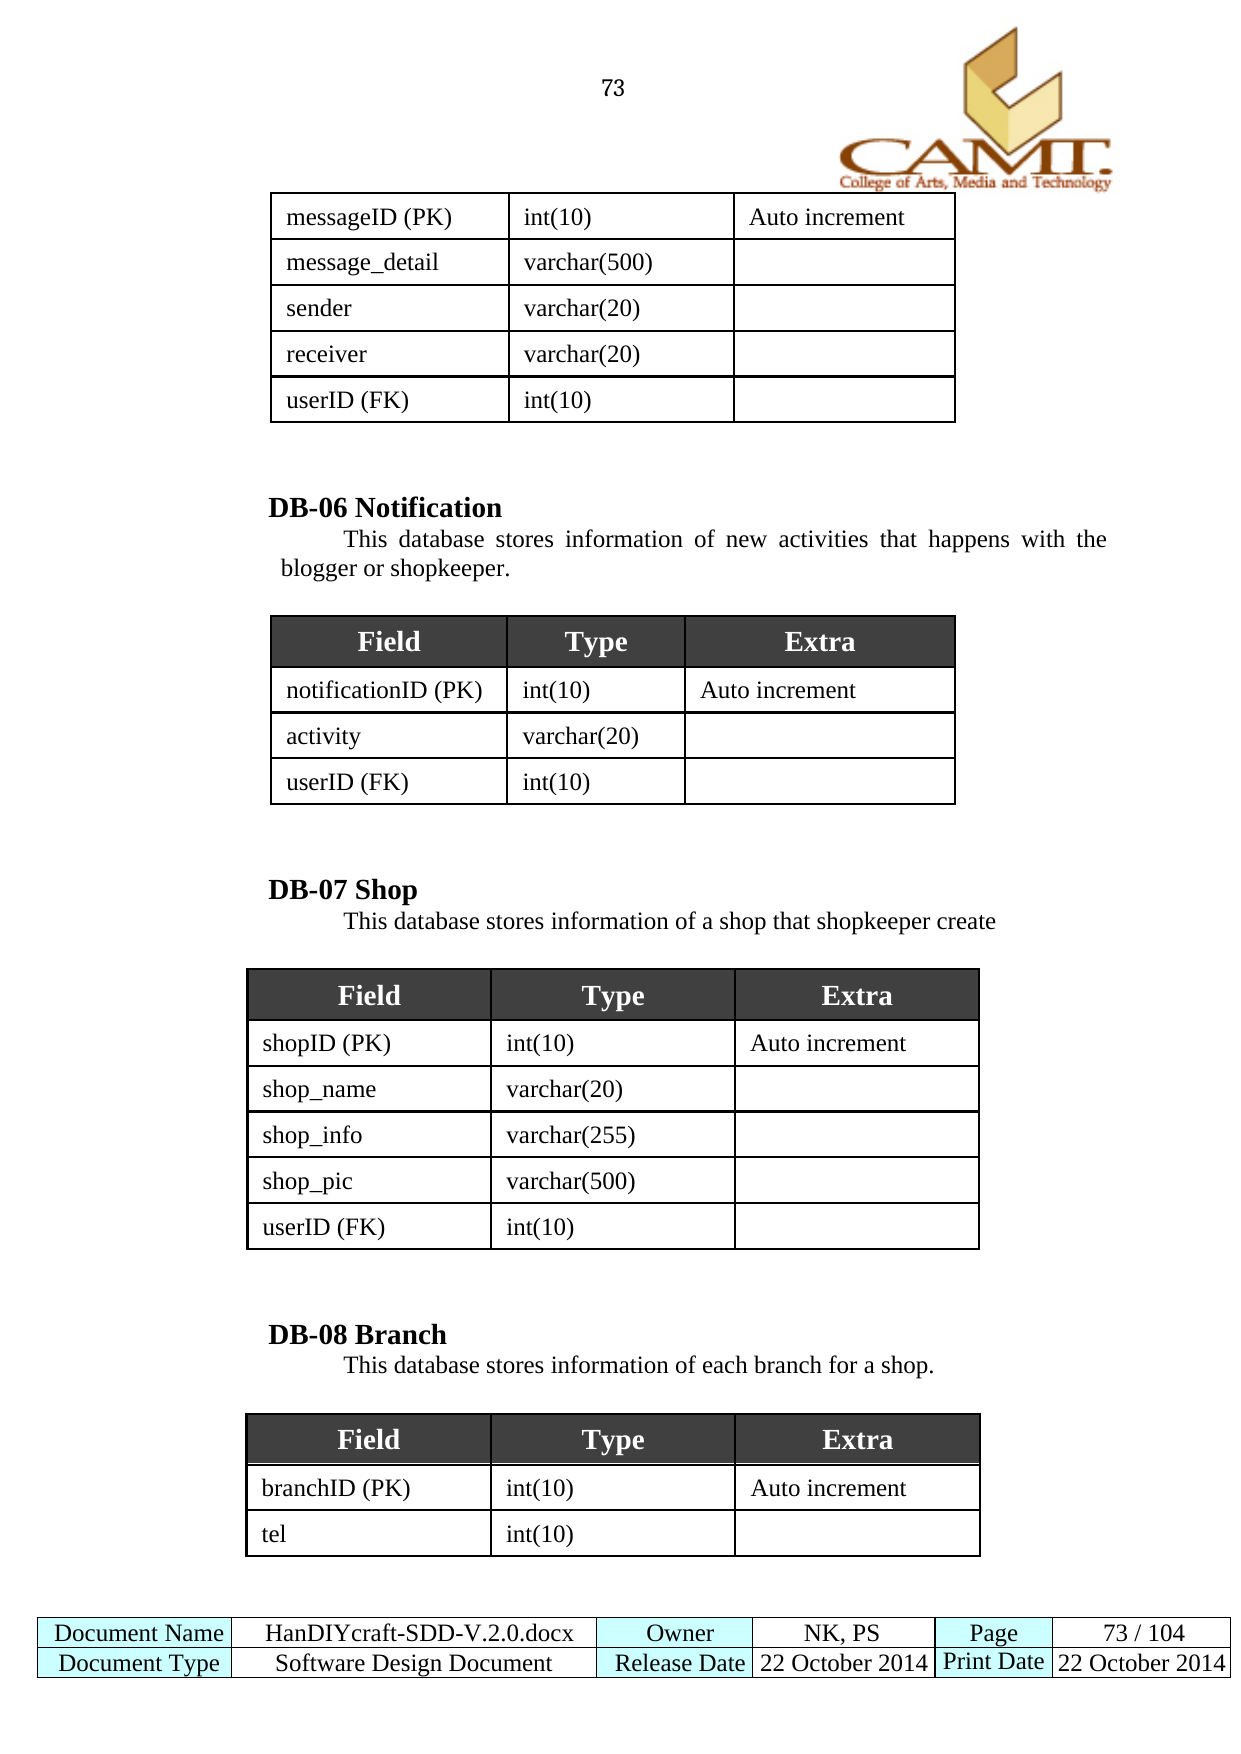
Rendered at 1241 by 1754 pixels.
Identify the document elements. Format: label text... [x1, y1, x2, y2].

table_cell shopID (PK) [249, 1021, 490, 1064]
table_cell receiver [272, 332, 508, 375]
text This database stores information of each branch for a shop. [266, 1351, 1108, 1379]
table_cell varchar(500) [510, 240, 733, 284]
table_cell userID (FK) [272, 378, 508, 421]
picture [755, 18, 1221, 207]
table_cell int(10) [492, 1021, 734, 1064]
table_cell varchar(20) [508, 714, 684, 757]
table_header Field [248, 1415, 490, 1463]
table_cell int(10) [510, 378, 733, 421]
table_cell Auto increment [736, 1466, 979, 1509]
table_cell Auto increment [735, 194, 954, 238]
table_cell [736, 1511, 979, 1555]
text This database stores information of new activities that happens with the blogger or shopkeeper. [281, 524, 1108, 581]
table_header Field [249, 970, 490, 1019]
table_cell int(10) [508, 759, 684, 803]
table_cell varchar(20) [510, 332, 733, 375]
table_cell int(10) [492, 1511, 734, 1555]
table_cell sender [272, 286, 508, 329]
table_cell [686, 714, 954, 757]
table_header Type [492, 970, 734, 1019]
table_cell Auto increment [736, 1021, 978, 1064]
table_cell userID (FK) [272, 759, 506, 803]
text DB-08 Branch [118, 1317, 1108, 1351]
table_cell [735, 240, 954, 284]
table_cell int(10) [510, 194, 733, 238]
text DB-06 Notification [118, 490, 1108, 524]
table_cell varchar(500) [492, 1158, 734, 1202]
table_cell [735, 378, 954, 421]
table_cell [736, 1067, 978, 1110]
table_cell [735, 286, 954, 329]
table_cell shop_name [249, 1067, 490, 1110]
table_cell activity [272, 714, 506, 757]
table_cell int(10) [492, 1204, 734, 1248]
table_header Extra [736, 970, 978, 1019]
table_cell shop_pic [249, 1158, 490, 1202]
table_cell notificationID (PK) [272, 668, 506, 711]
table_cell int(10) [508, 668, 684, 711]
table_header Field [272, 617, 506, 666]
table_cell Auto increment [686, 668, 954, 711]
table_cell userID (FK) [249, 1204, 490, 1248]
table_cell varchar(255) [492, 1113, 734, 1156]
table_cell [736, 1204, 978, 1248]
table_cell [736, 1113, 978, 1156]
text This database stores information of a shop that shopkeeper create [266, 906, 1108, 934]
table_header Type [508, 617, 684, 666]
table_cell [735, 332, 954, 375]
text DB-07 Shop [118, 872, 1108, 906]
table_cell message_detail [272, 240, 508, 284]
table_cell messageID (PK) [272, 194, 508, 238]
table_cell [736, 1158, 978, 1202]
table_cell branchID (PK) [248, 1466, 490, 1509]
table_cell varchar(20) [492, 1067, 734, 1110]
table_header Type [492, 1415, 734, 1463]
table_header Extra [736, 1415, 979, 1463]
table_cell tel [248, 1511, 490, 1555]
table_cell shop_info [249, 1113, 490, 1156]
table_cell int(10) [492, 1466, 734, 1509]
table_header Extra [686, 617, 954, 666]
table_cell [686, 759, 954, 803]
table_cell varchar(20) [510, 286, 733, 329]
